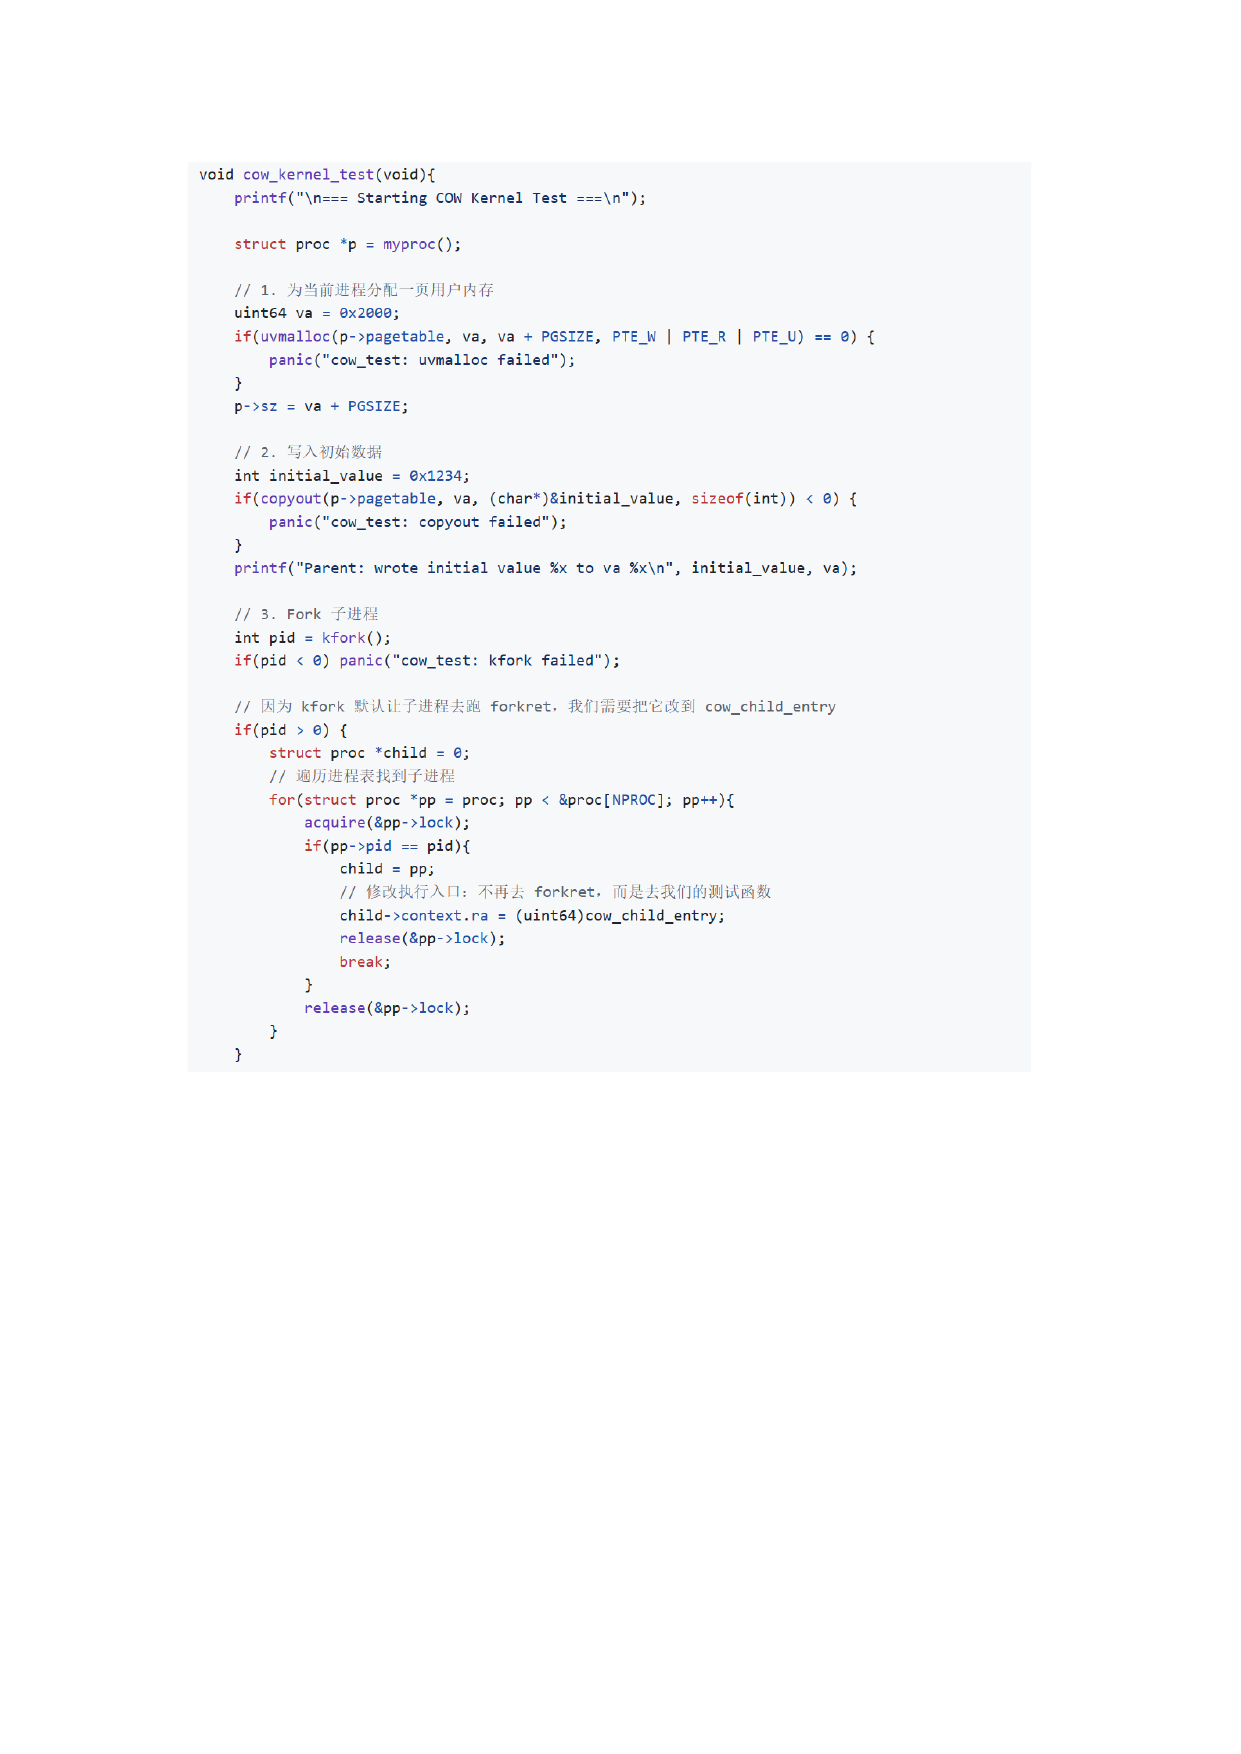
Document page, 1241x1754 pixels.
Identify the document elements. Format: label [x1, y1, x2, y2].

picture [187, 162, 1032, 1072]
